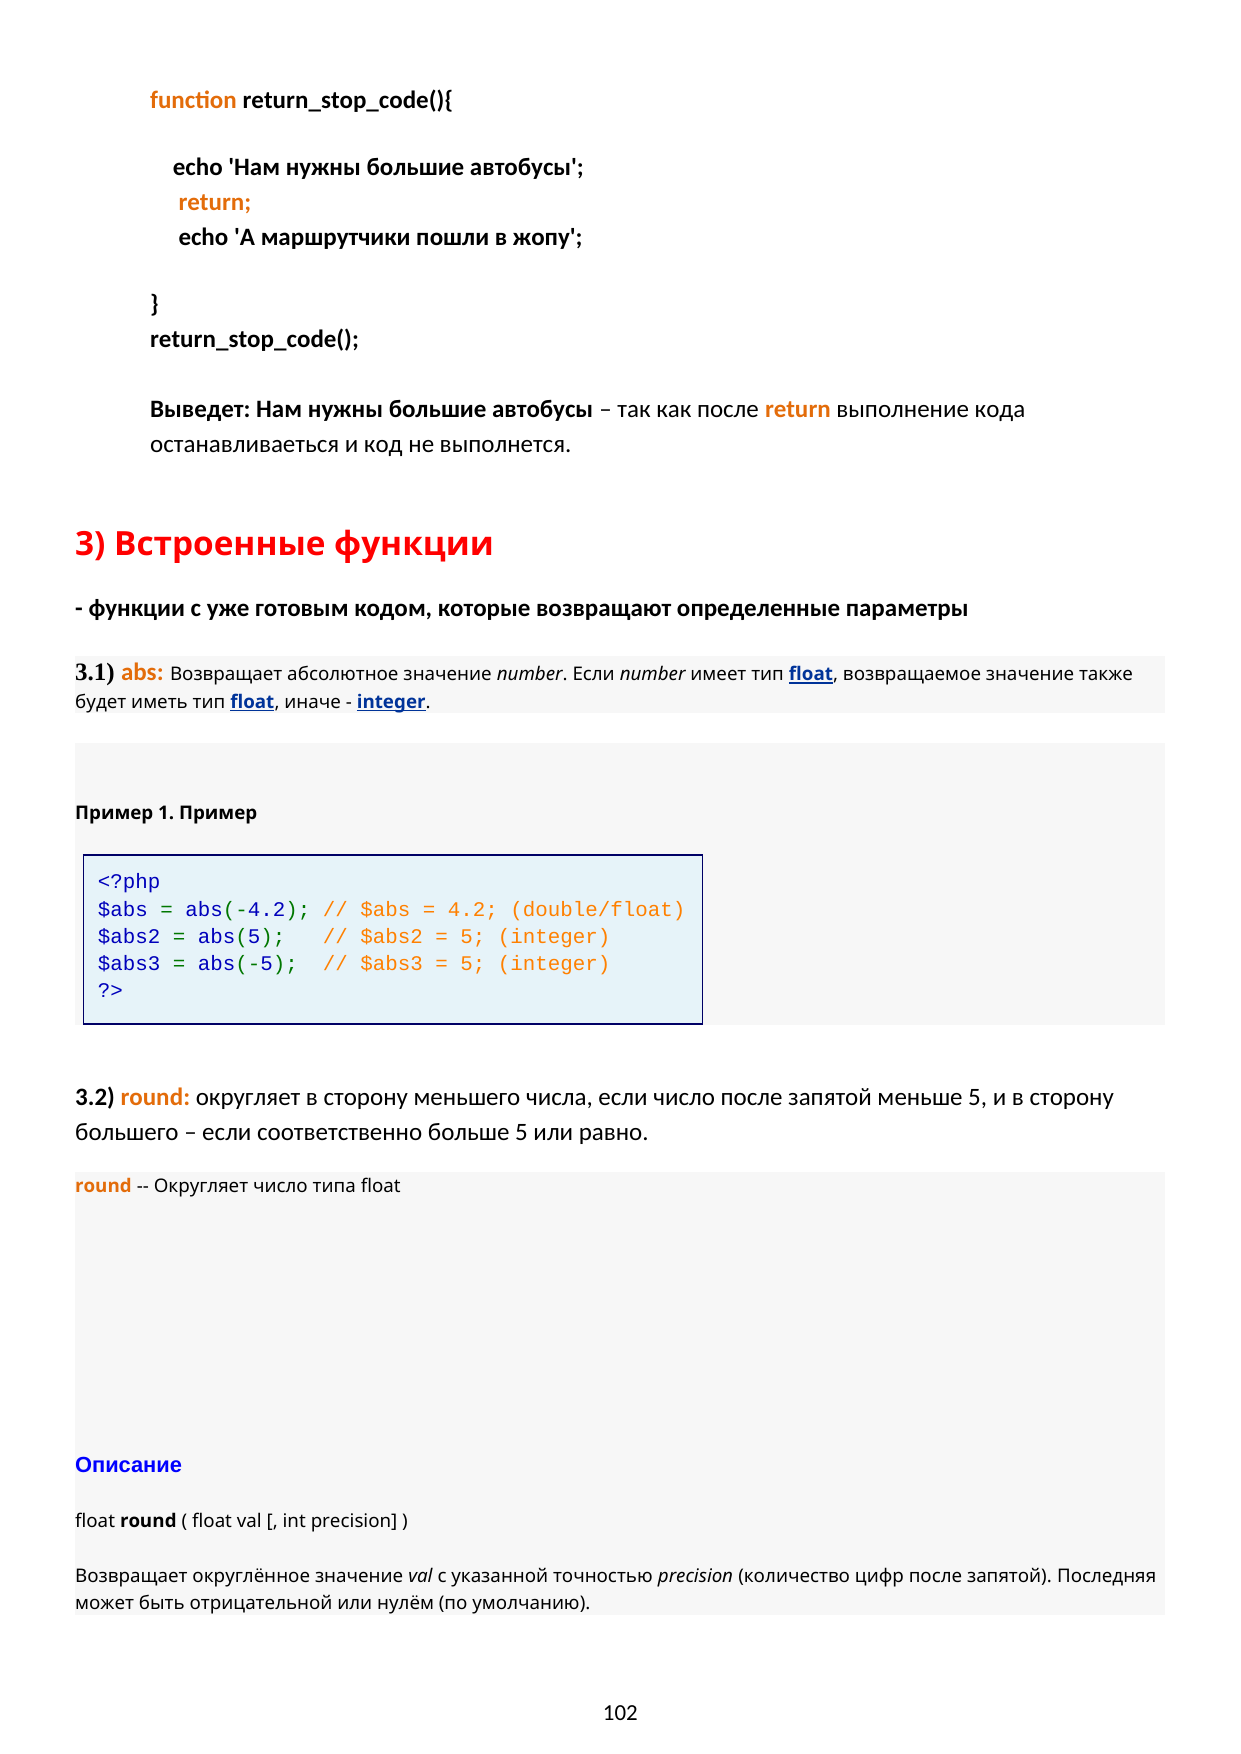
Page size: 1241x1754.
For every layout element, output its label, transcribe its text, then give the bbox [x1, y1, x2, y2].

text round -- Округляет число типа float [75, 1172, 1165, 1198]
text Возвращает округлённое значение val с указанной точностью precision (количество цифр после запятой). Последняя может быть отрицательной или нулём (по умолчанию). [75, 1562, 1165, 1615]
text - функции с уже готовым кодом, которые возвращают определенные параметры [75, 592, 1165, 623]
list echo 'Нам нужны большие автобусы'; [150, 151, 1165, 182]
text Описание [75, 1450, 1165, 1477]
list function return_stop_code(){ [150, 84, 1165, 114]
text 3.1) abs: Возвращает абсолютное значение number. Если number имеет тип float, возвращаемое значение также будет иметь тип float, иначе - integer. [75, 656, 1165, 713]
text 3.2) round: округляет в сторону меньшего числа, если число после запятой меньше 5, и в сторону большего – если соответственно больше 5 или равно. [75, 1081, 1165, 1146]
list return_stop_code(); [150, 323, 1165, 354]
list echo 'А маршрутчики пошли в жопу'; [150, 221, 1165, 252]
list return; [150, 186, 1165, 217]
text 3) Встроенные функции [75, 519, 1165, 565]
table_header Пример 1. Пример [75, 743, 1165, 1025]
list } [150, 288, 1165, 319]
list Выведет: Нам нужны большие автобусы – так как после return выполнение кода останавливаеться и код не выполнется. [150, 393, 1165, 459]
text float round ( float val [, int precision] ) [75, 1506, 1165, 1532]
